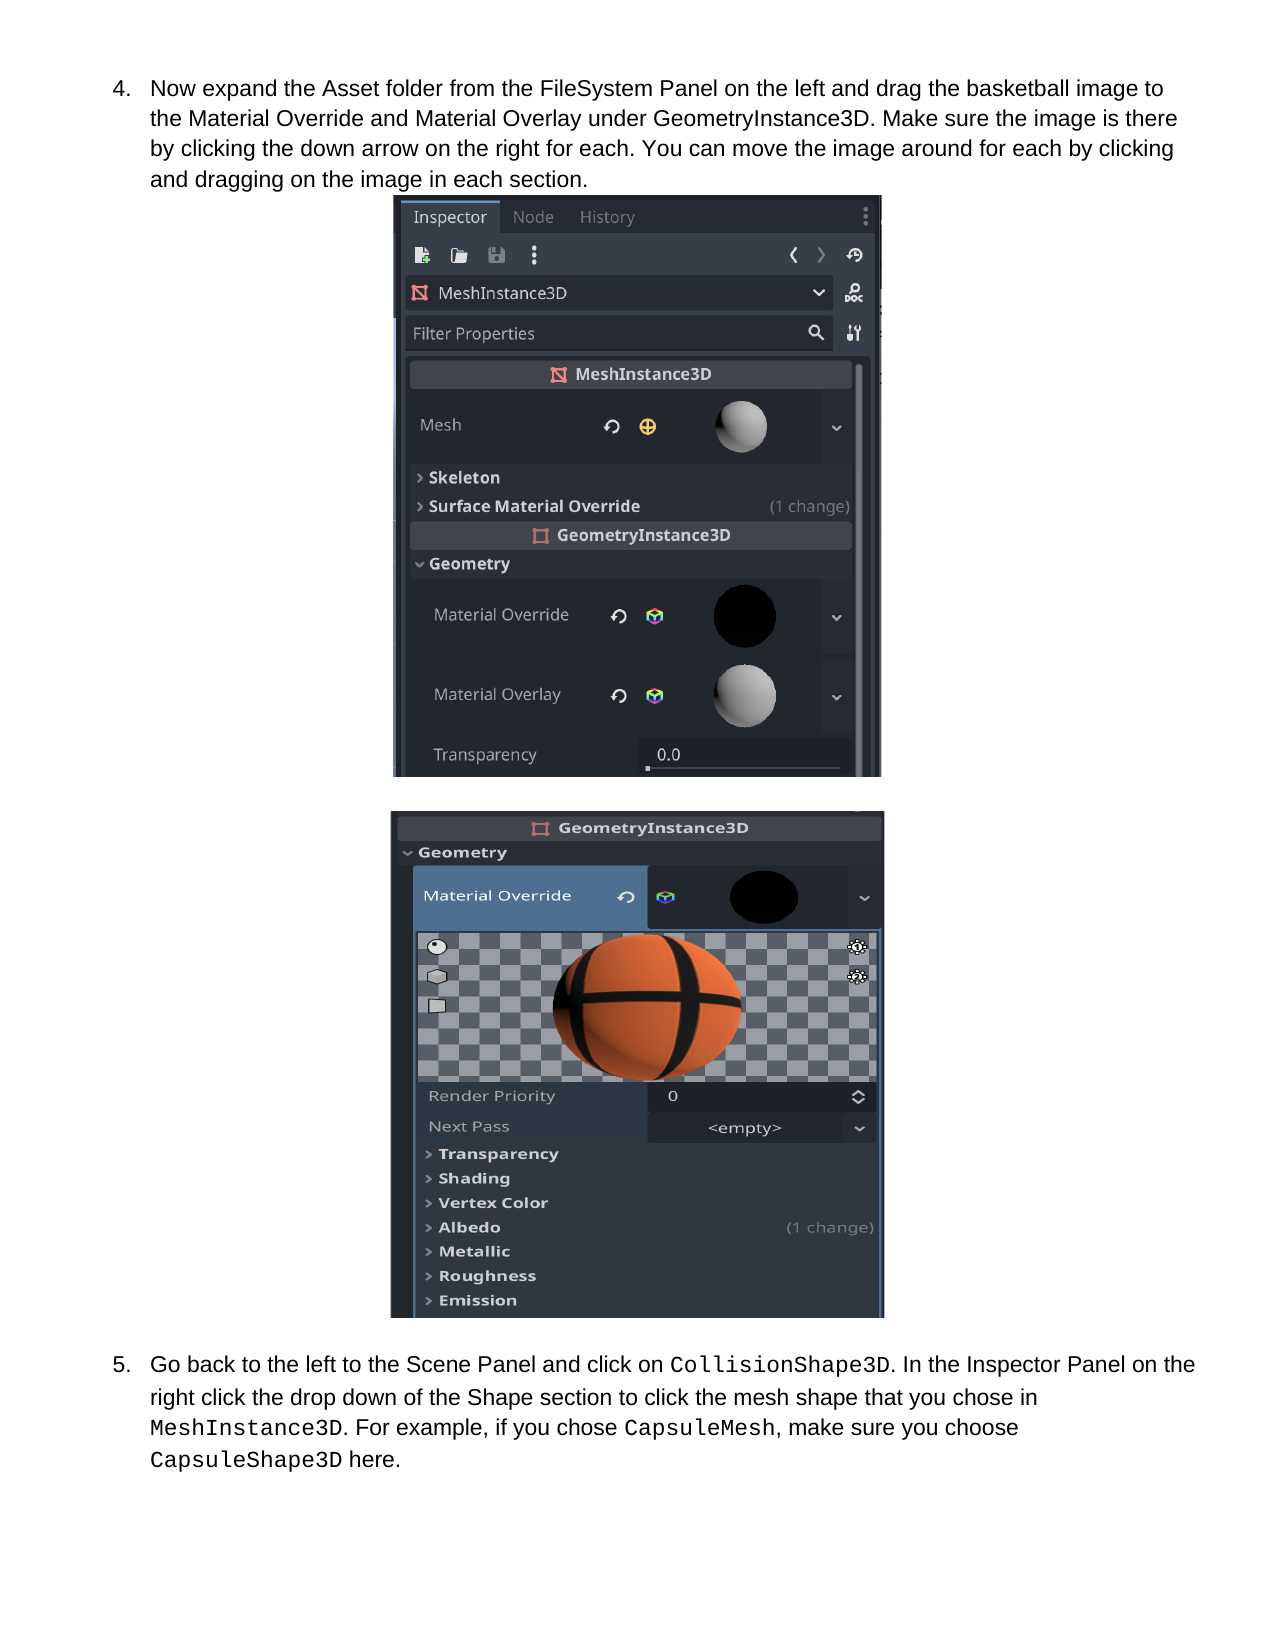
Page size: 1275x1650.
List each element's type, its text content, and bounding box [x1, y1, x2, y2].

list Now expand the Asset folder from the FileSystem Panel on the left and drag the basketball image to the Material Override and Material Overlay under GeometryInstance3D. Make sure the image is there by clicking the down arrow on the right for each. You can move the image around for each by clicking and dragging on the image in each section. [112, 75, 1200, 192]
picture [393, 195, 882, 777]
picture [390, 811, 885, 1318]
list Go back to the left to the Scene Panel and click on CollisionShape3D. In the Inspector Panel on the right click the drop down of the Shape section to click the mesh shape that you chose in MeshInstance3D. For example, if you chose CapsuleMesh, make sure you choose CapsuleShape3D here. [112, 1351, 1200, 1474]
